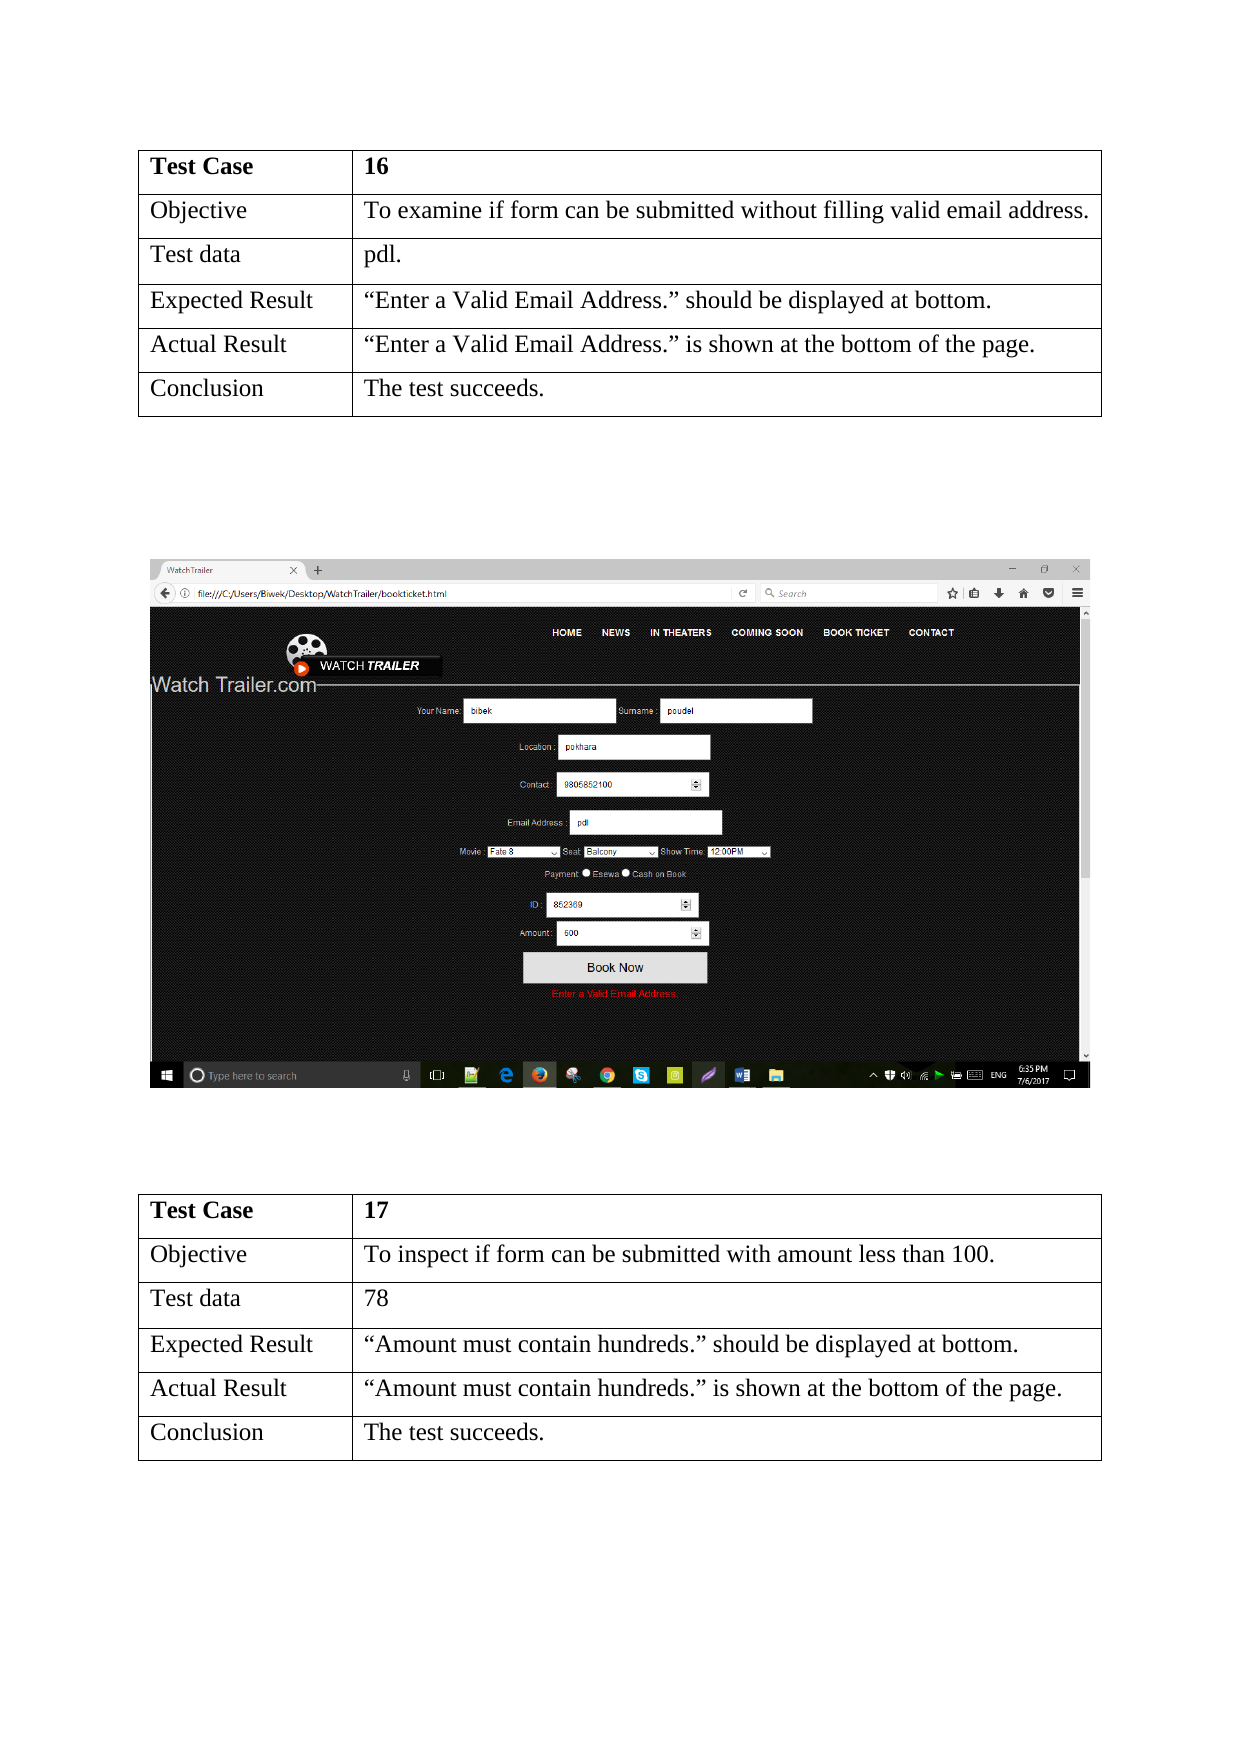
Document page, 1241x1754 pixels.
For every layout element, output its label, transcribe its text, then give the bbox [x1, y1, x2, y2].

table_cell “Amount must contain hundreds.” should be displayed at bottom. [353, 1329, 1101, 1372]
table_cell Objective [139, 1239, 352, 1282]
table_header Test Case [139, 151, 352, 194]
picture [150, 559, 1091, 1088]
table_cell Conclusion [139, 1417, 352, 1460]
table_header 17 [353, 1195, 1101, 1238]
table_header 16 [353, 151, 1101, 194]
table_cell “Amount must contain hundreds.” is shown at the bottom of the page. [353, 1373, 1101, 1416]
table_cell The test succeeds. [353, 373, 1101, 416]
table_cell Actual Result [139, 1373, 352, 1416]
table_cell “Enter a Valid Email Address.” is shown at the bottom of the page. [353, 329, 1101, 372]
table_cell Expected Result [139, 1329, 352, 1372]
table_cell Objective [139, 195, 352, 238]
table_cell Test data [139, 1283, 352, 1328]
table_cell The test succeeds. [353, 1417, 1101, 1460]
table_cell Test data [139, 239, 352, 284]
table_cell Conclusion [139, 373, 352, 416]
table_cell 78 [353, 1283, 1101, 1328]
table_cell Expected Result [139, 285, 352, 328]
table_cell To inspect if form can be submitted with amount less than 100. [353, 1239, 1101, 1282]
table_cell Actual Result [139, 329, 352, 372]
table_header Test Case [139, 1195, 352, 1238]
table_cell To examine if form can be submitted without filling valid email address. [353, 195, 1101, 238]
table_cell pdl. [353, 239, 1101, 284]
table_cell “Enter a Valid Email Address.” should be displayed at bottom. [353, 285, 1101, 328]
